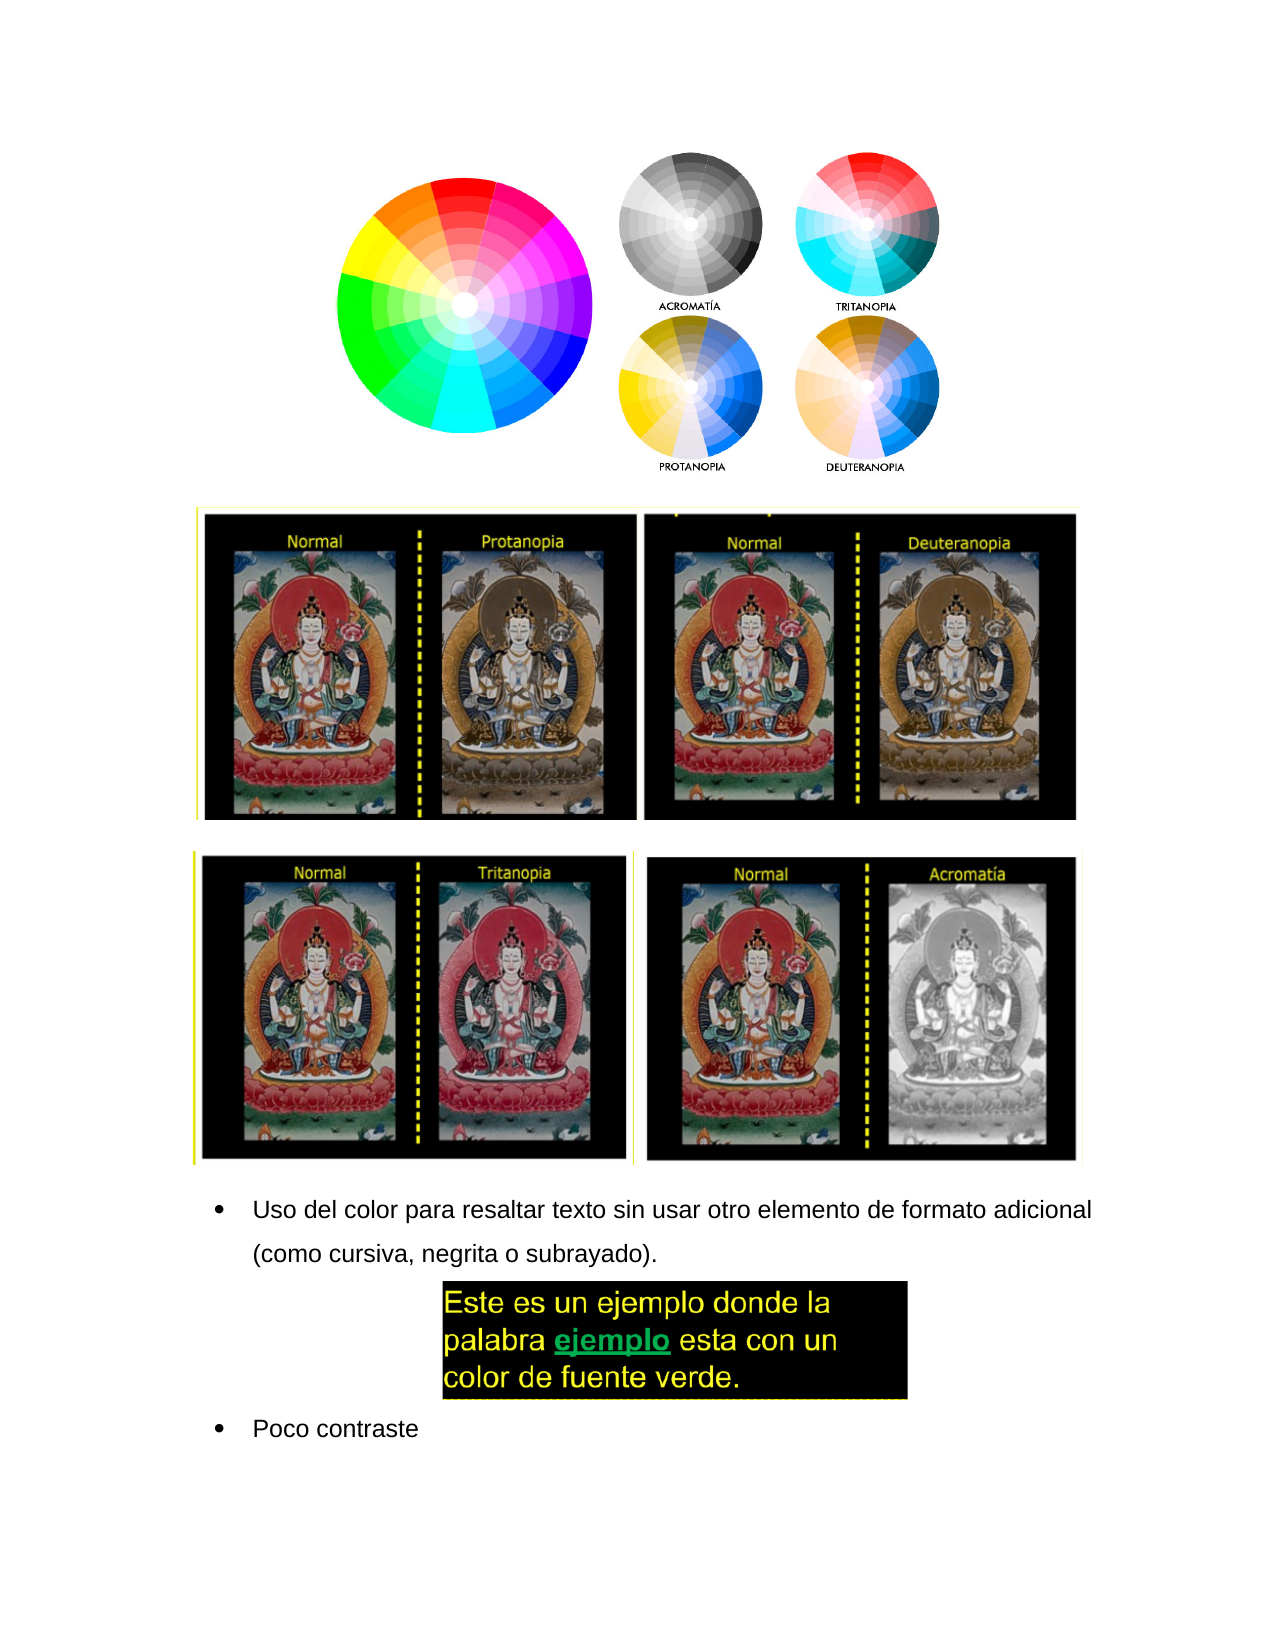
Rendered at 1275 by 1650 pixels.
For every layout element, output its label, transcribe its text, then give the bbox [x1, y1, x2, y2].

picture [641, 851, 1083, 1165]
picture [333, 147, 942, 476]
picture [192, 851, 634, 1165]
list Uso del color para resaltar texto sin usar otro elemento de formato adicional (como cursiva, negrita o subrayado). [215, 1195, 1098, 1267]
picture [196, 507, 1079, 820]
list Poco contraste [215, 1413, 1098, 1442]
picture [442, 1281, 908, 1400]
